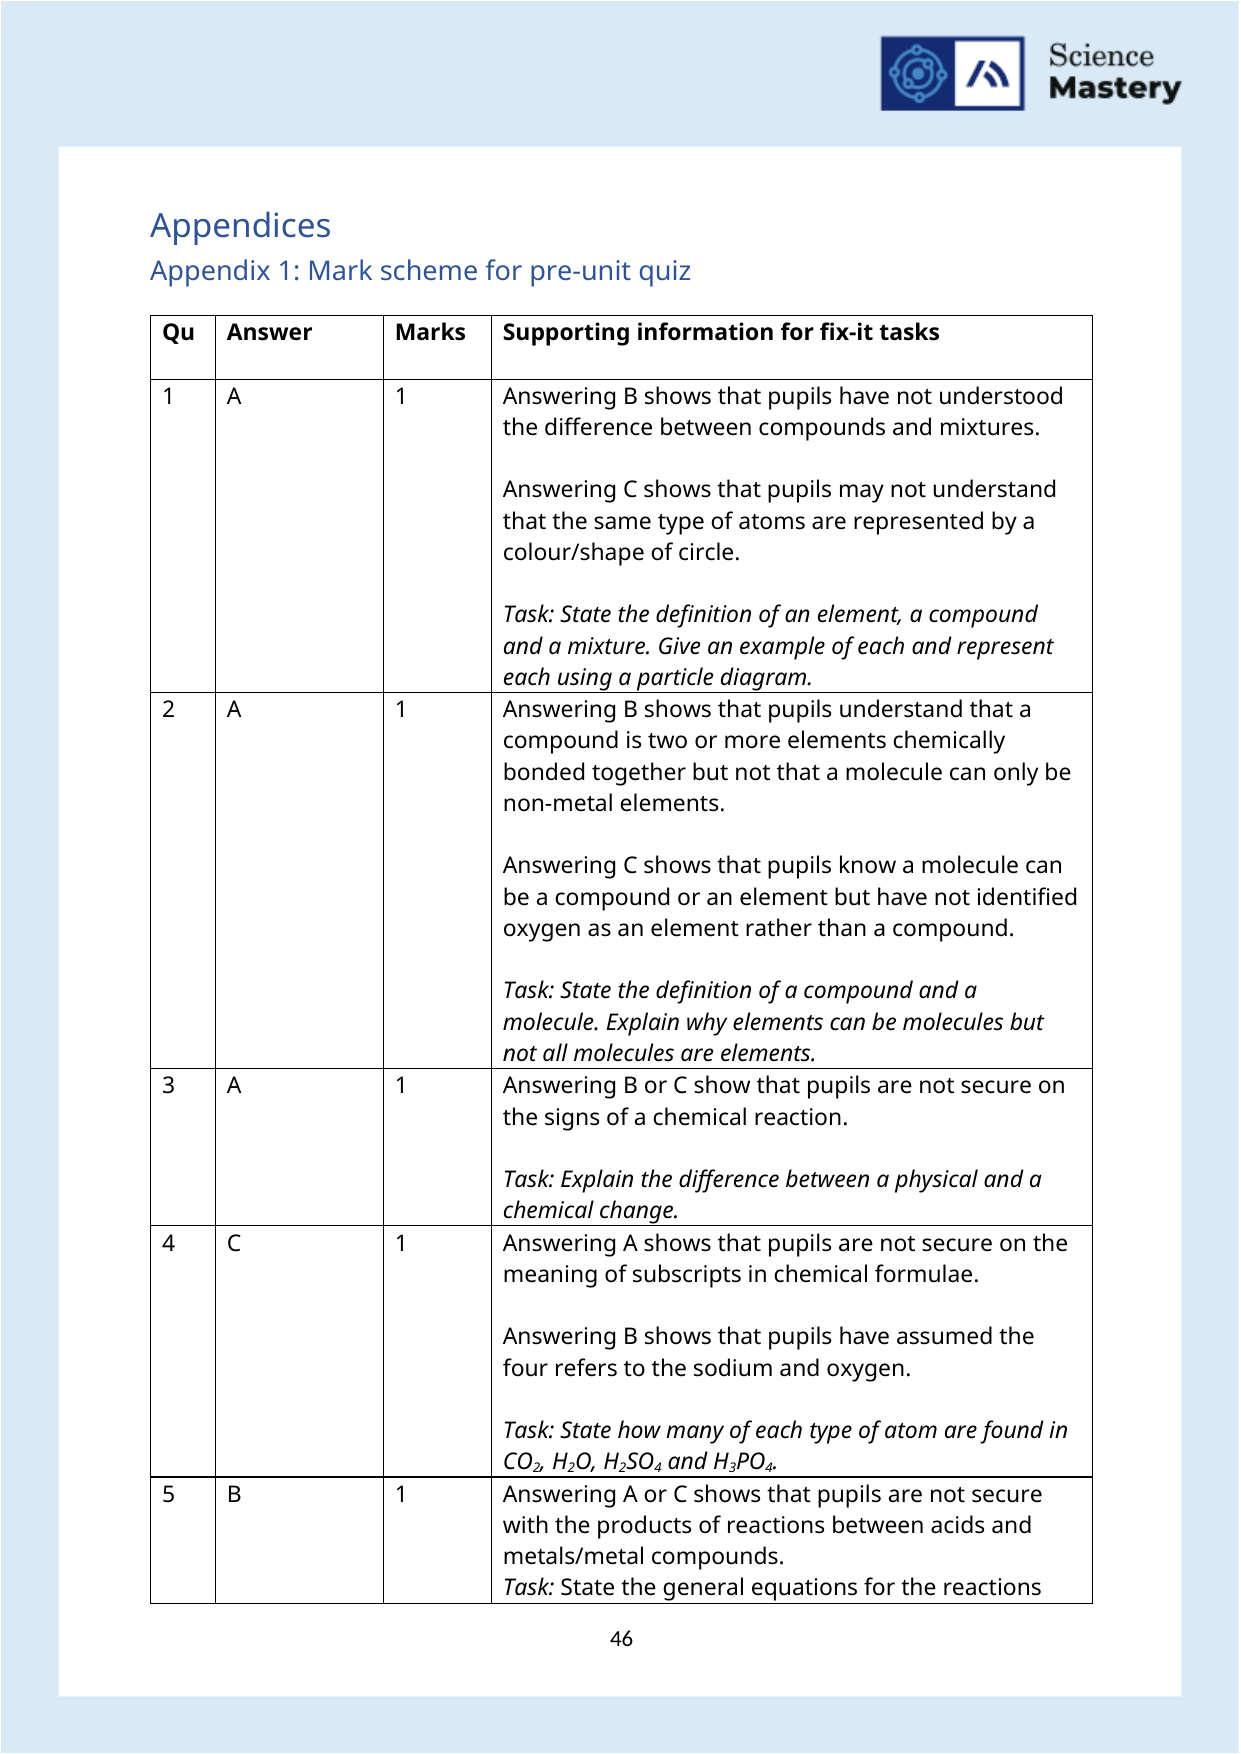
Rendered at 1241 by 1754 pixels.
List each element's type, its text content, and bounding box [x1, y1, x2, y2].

table_cell Answering B or C show that pupils are not secure on the signs of a chemical reaction. Task: Explain the difference between a physical and a chemical change. [492, 1069, 1092, 1225]
table_cell 4 [151, 1226, 215, 1476]
table_cell Answering B shows that pupils have not understood the difference between compounds and mixtures. Answering C shows that pupils may not understand that the same type of atoms are represented by a colour/shape of circle. Task: State the definition of an element, a compound and a mixture. Give an example of each and represent each using a particle diagram. [492, 380, 1092, 692]
table_cell 1 [384, 1226, 491, 1476]
table_cell A [216, 380, 383, 692]
table_cell 1 [384, 693, 491, 1068]
table_header Supporting information for fix-it tasks [492, 316, 1092, 378]
table_header Qu [151, 316, 215, 378]
table_cell 1 [384, 1478, 491, 1602]
table_header Marks [384, 316, 491, 378]
table_cell A [216, 693, 383, 1068]
table_cell 1 [384, 380, 491, 692]
table_cell 3 [151, 1069, 215, 1225]
table_cell Answering A shows that pupils are not secure on the meaning of subscripts in chemical formulae. Answering B shows that pupils have assumed the four refers to the sodium and oxygen. Task: State how many of each type of atom are found in CO2, H2O, H2SO4 and H3PO4. [492, 1226, 1092, 1476]
table_cell A [216, 1069, 383, 1225]
subtitle Appendices [150, 202, 1093, 248]
table_cell 5 [151, 1478, 215, 1602]
table_cell Answering B shows that pupils understand that a compound is two or more elements chemically bonded together but not that a molecule can only be non-metal elements. Answering C shows that pupils know a molecule can be a compound or an element but have not identified oxygen as an element rather than a compound. Task: State the definition of a compound and a molecule. Explain why elements can be molecules but not all molecules are elements. [492, 693, 1092, 1068]
subtitle Appendix 1: Mark scheme for pre-unit quiz [150, 252, 1093, 289]
table_header Answer [216, 316, 383, 378]
table_cell 1 [151, 380, 215, 692]
table_cell C [216, 1226, 383, 1476]
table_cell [492, 1478, 1092, 1602]
table_cell 1 [384, 1069, 491, 1225]
table_cell 2 [151, 693, 215, 1068]
table_cell B [216, 1478, 383, 1602]
